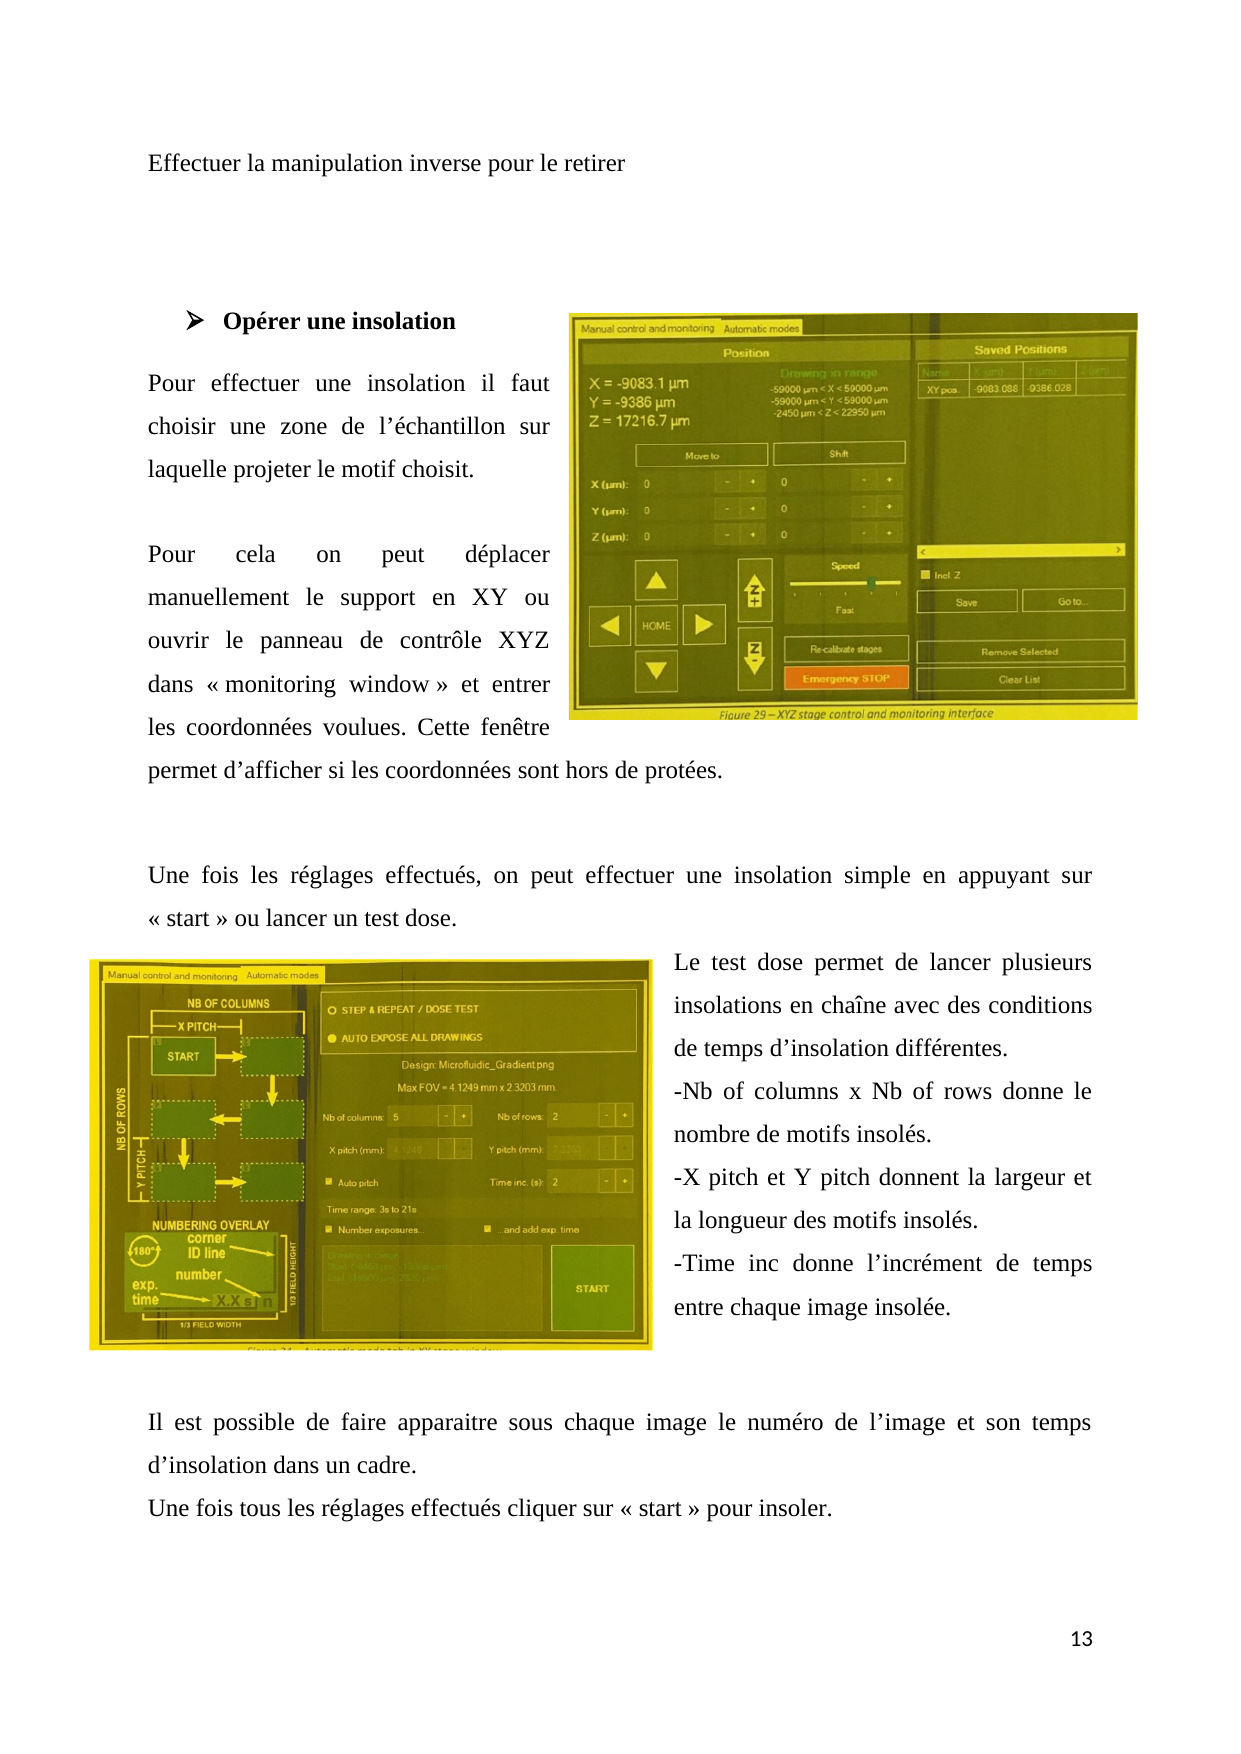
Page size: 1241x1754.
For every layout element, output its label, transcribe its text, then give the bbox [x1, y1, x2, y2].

text Pour cela on peut déplacer manuellement le support en XY ou ouvrir le panneau de contrôle XYZ dans « monitoring window » et entrer les coordonnées voulues. Cette fenêtre permet d’afficher si les coordonnées sont hors de protées. [148, 539, 1093, 784]
text -X pitch et Y pitch donnent la largeur et la longueur des motifs insolés. [655, 1162, 1093, 1234]
picture [568, 313, 1138, 720]
list Opérer une insolation [185, 306, 1093, 334]
text Le test dose permet de lancer plusieurs insolations en chaîne avec des conditions de temps d’insolation différentes. [148, 947, 1093, 1062]
text -Nb of columns x Nb of rows donne le nombre de motifs insolés. [655, 1076, 1093, 1148]
text Une fois les réglages effectués, on peut effectuer une insolation simple en appuyant sur « start » ou lancer un test dose. [148, 860, 1093, 932]
text -Time inc donne l’incrément de temps entre chaque image insolée. [655, 1248, 1093, 1320]
picture [89, 959, 655, 1355]
text Effectuer la manipulation inverse pour le retirer [148, 148, 1093, 176]
text Pour effectuer une insolation il faut choisir une zone de l’échantillon sur laquelle projeter le motif choisit. [148, 368, 568, 483]
text Il est possible de faire apparaitre sous chaque image le numéro de l’image et son temps d’insolation dans un cadre. [148, 1407, 1093, 1478]
text Une fois tous les réglages effectués cliquer sur « start » pour insoler. [148, 1493, 1093, 1522]
